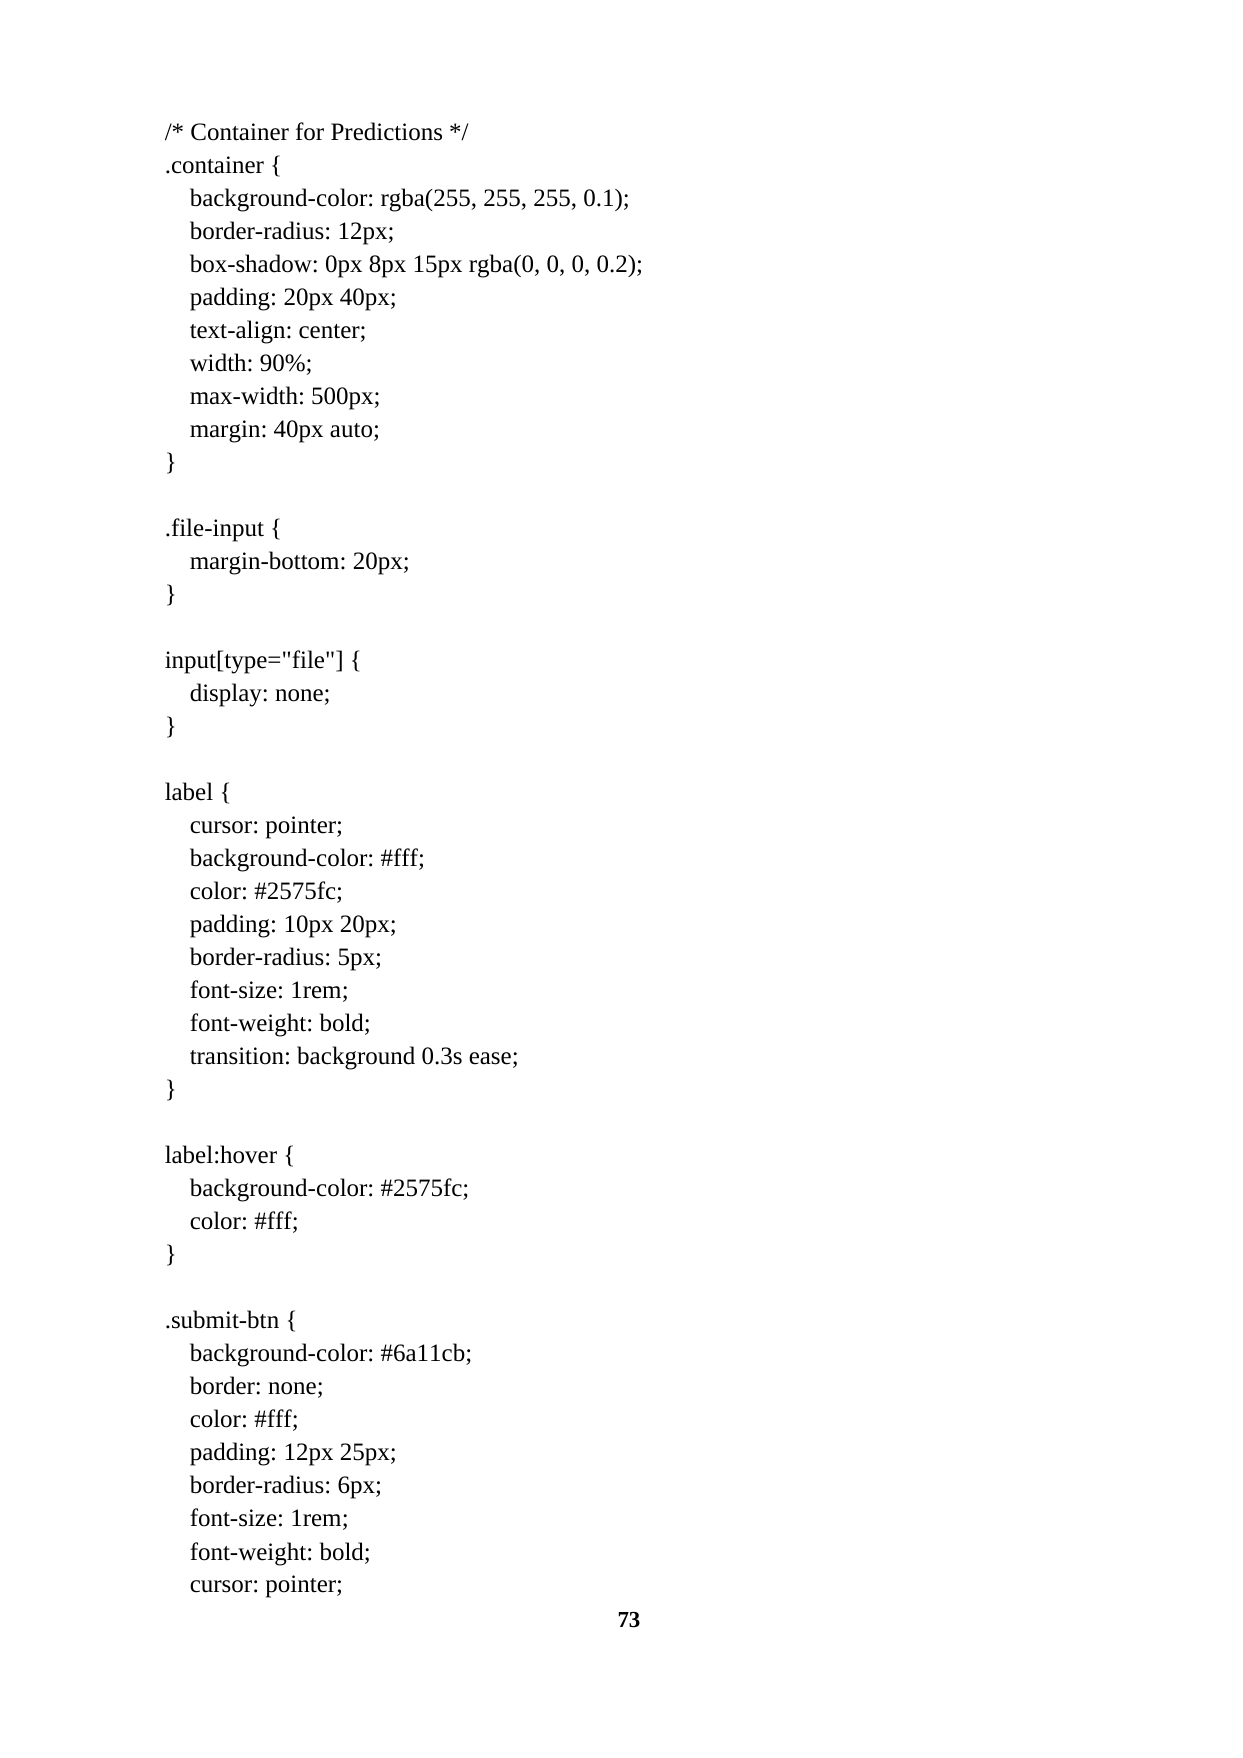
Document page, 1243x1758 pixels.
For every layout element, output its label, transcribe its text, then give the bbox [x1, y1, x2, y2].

text padding: 10px 20px; [114, 909, 1143, 938]
text width: 90%; [114, 348, 1143, 377]
text background-color: #6a11cb; [114, 1338, 1143, 1367]
text } [114, 1074, 1143, 1103]
text max-width: 500px; [114, 381, 1143, 409]
text /* Container for Predictions */ [114, 117, 1143, 145]
text text-align: center; [114, 315, 1143, 343]
text .container { [114, 150, 1143, 178]
text transition: background 0.3s ease; [114, 1041, 1143, 1070]
text label:hover { [114, 1140, 1143, 1169]
text .file-input { [114, 513, 1143, 542]
text background-color: #2575fc; [114, 1173, 1143, 1202]
text } [114, 447, 1143, 476]
text background-color: #fff; [114, 843, 1143, 872]
text font-weight: bold; [114, 1008, 1143, 1037]
text color: #2575fc; [114, 876, 1143, 905]
text padding: 20px 40px; [114, 282, 1143, 311]
text padding: 12px 25px; [114, 1437, 1143, 1466]
text font-weight: bold; [114, 1537, 1143, 1565]
text cursor: pointer; [114, 810, 1143, 839]
text box-shadow: 0px 8px 15px rgba(0, 0, 0, 0.2); [114, 249, 1143, 277]
text background-color: rgba(255, 255, 255, 0.1); [114, 183, 1143, 211]
text .submit-btn { [114, 1305, 1143, 1334]
text font-size: 1rem; [114, 975, 1143, 1004]
text } [114, 1239, 1143, 1268]
text border-radius: 5px; [114, 942, 1143, 971]
text border-radius: 6px; [114, 1471, 1143, 1499]
text border: none; [114, 1371, 1143, 1400]
text cursor: pointer; [114, 1569, 1143, 1598]
text } [114, 711, 1143, 740]
text } [114, 579, 1143, 608]
text font-size: 1rem; [114, 1503, 1143, 1532]
text color: #fff; [114, 1404, 1143, 1433]
text input[type="file"] { [114, 645, 1143, 674]
text border-radius: 12px; [114, 216, 1143, 244]
text label { [114, 777, 1143, 806]
text display: none; [114, 678, 1143, 707]
text margin-bottom: 20px; [114, 546, 1143, 575]
text margin: 40px auto; [114, 414, 1143, 443]
text color: #fff; [114, 1206, 1143, 1235]
